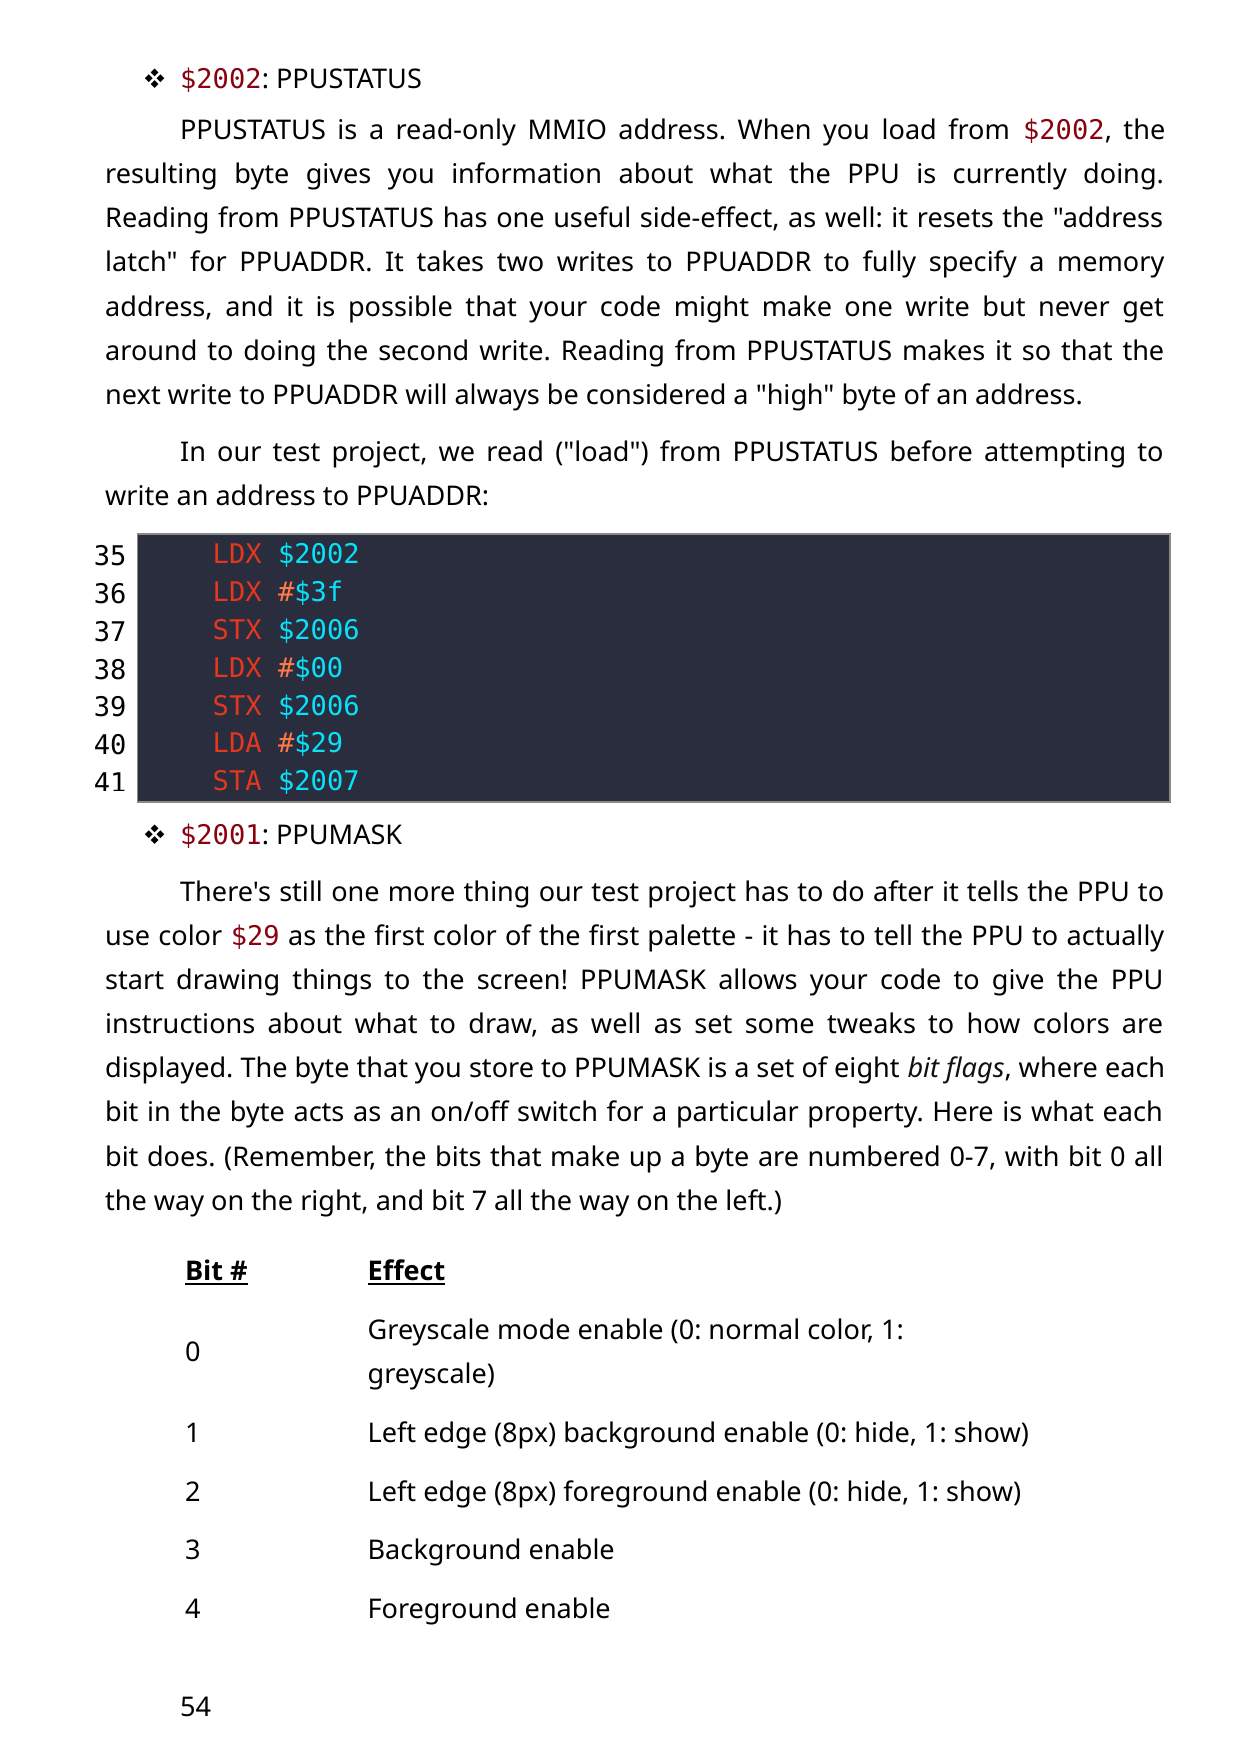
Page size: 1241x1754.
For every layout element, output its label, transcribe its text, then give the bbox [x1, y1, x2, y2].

table_cell 4 [183, 1575, 366, 1634]
table_cell 1 [183, 1399, 366, 1458]
table_header Bit # [183, 1238, 366, 1296]
table_cell 0 [183, 1296, 366, 1399]
table_cell Foreground enable [366, 1575, 1036, 1634]
text LDX $2002 [138, 535, 1169, 570]
table_cell Background enable [366, 1517, 1036, 1575]
text There's still one more thing our test project has to do after it tells the PPU to use color $29 as the first color of the first palette - it has to tell the PPU to actually start drawing things to the screen! PPUMASK allows your code to give the PPU instructions about what to draw, as well as set some tweaks to how colors are displayed. The byte that you store to PPUMASK is a set of eight bit flags, where each bit in the byte acts as an on/off switch for a particular property. Here is what each bit does. (Remember, the bits that make up a byte are numbered 0-7, with bit 0 all the way on the right, and bit 7 all the way on the left.) [105, 872, 1165, 1218]
text PPUSTATUS is a read-only MMIO address. When you load from $2002, the resulting byte gives you information about what the PPU is currently doing. Reading from PPUSTATUS has one useful side-effect, as well: it resets the "address latch" for PPUADDR. It takes two writes to PPUADDR to fully specify a memory address, and it is possible that your code might make one write but never get around to doing the second write. Reading from PPUSTATUS makes it so that the next write to PPUADDR will always be considered a "high" byte of an address. [105, 110, 1165, 412]
table_cell Greyscale mode enable (0: normal color, 1: greyscale) [366, 1296, 1036, 1399]
table_cell 2 [183, 1458, 366, 1517]
list $2002: PPUSTATUS [142, 60, 1165, 97]
text STA $2007 [138, 760, 1169, 801]
table_cell 3 [183, 1517, 366, 1575]
table_cell Left edge (8px) foreground enable (0: hide, 1: show) [366, 1458, 1036, 1517]
text LDX #$3f [138, 571, 1169, 608]
text In our test project, we read ("load") from PPUSTATUS before attempting to write an address to PPUADDR: [105, 432, 1165, 513]
text STX $2006 [138, 608, 1169, 646]
table_cell Left edge (8px) background enable (0: hide, 1: show) [366, 1399, 1036, 1458]
list $2001: PPUMASK [142, 815, 1165, 852]
text STX $2006 [138, 684, 1169, 721]
table_header Effect [366, 1238, 1036, 1296]
text LDX #$00 [138, 646, 1169, 684]
text LDA #$29 [138, 722, 1169, 759]
